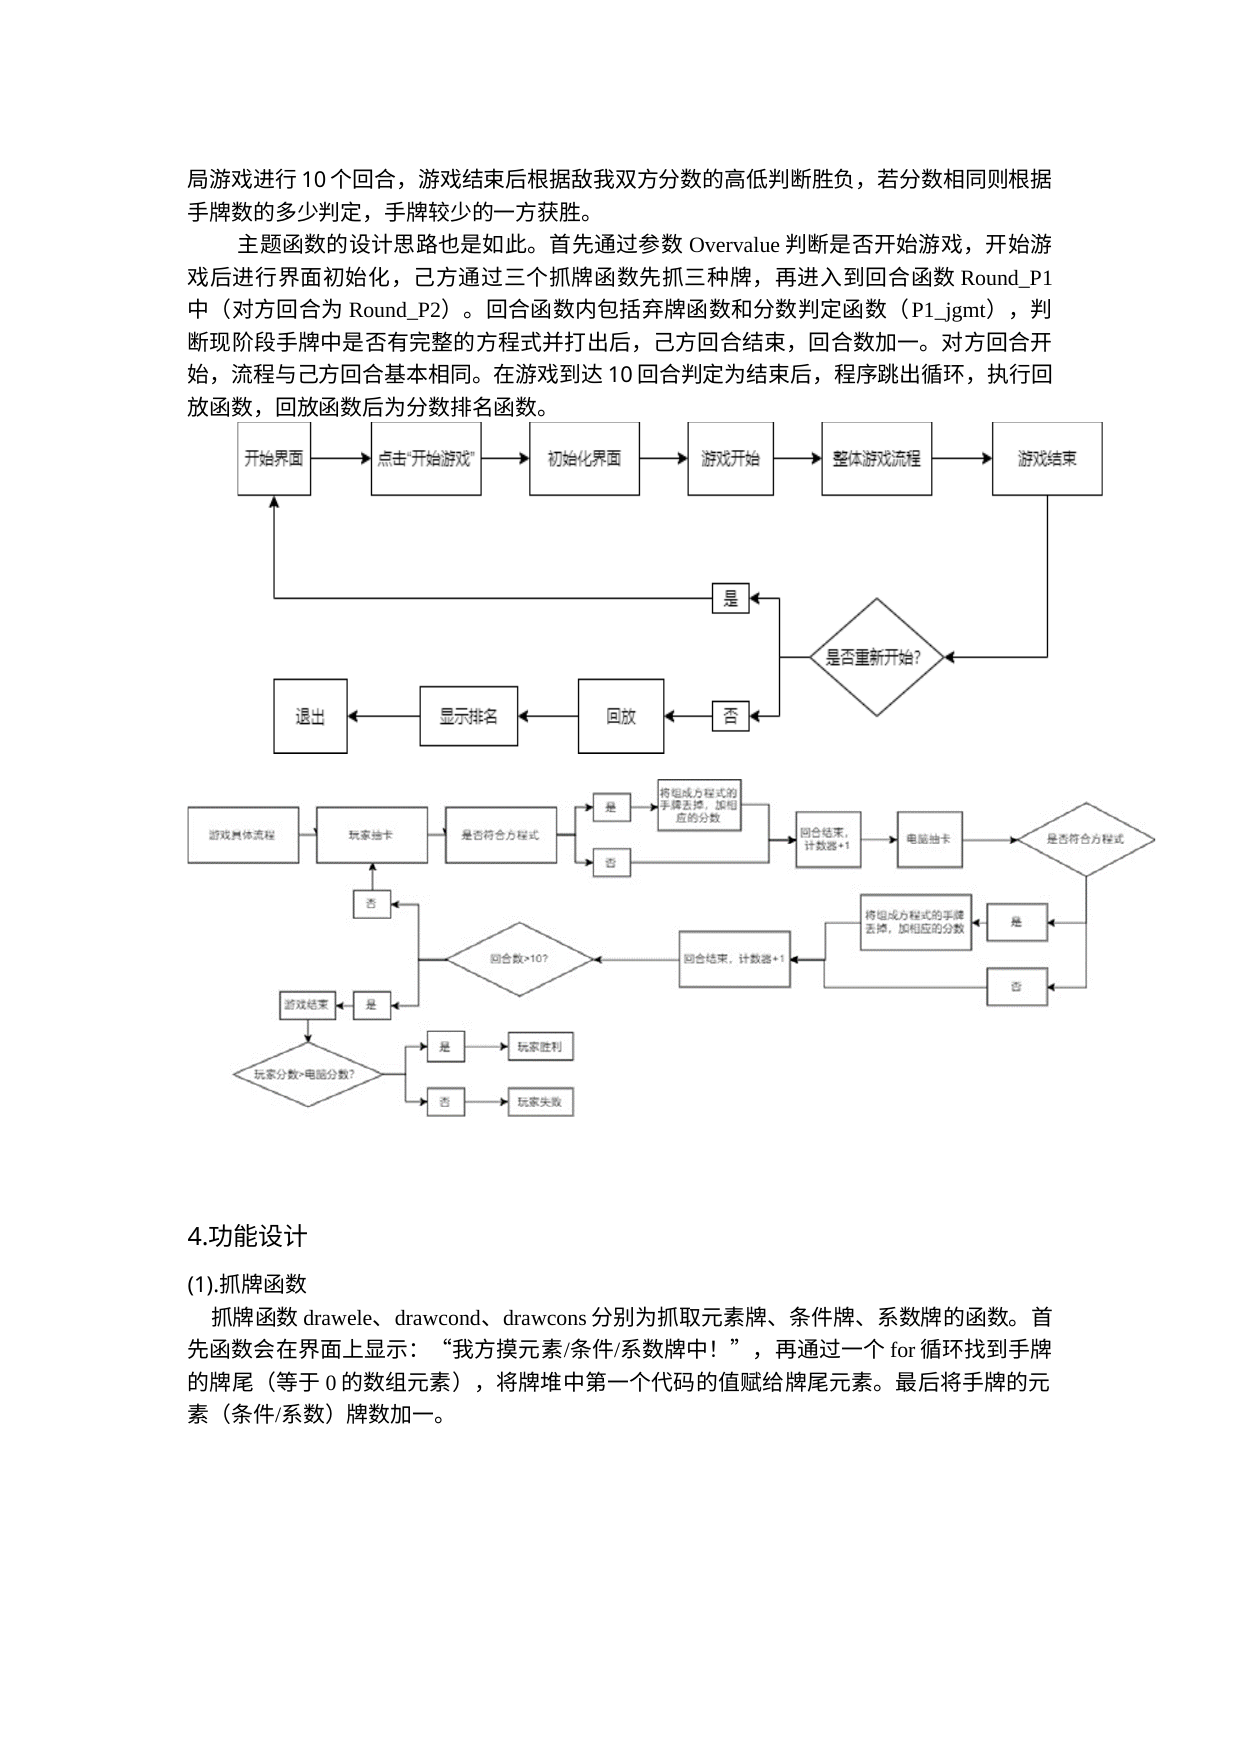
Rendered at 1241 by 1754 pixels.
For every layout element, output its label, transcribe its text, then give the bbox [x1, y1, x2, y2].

text 主题函数的设计思路也是如此。首先通过参数Overvalue判断是否开始游戏，开始游戏后进行界面初始化，己方通过三个抓牌函数先抓三种牌，再进入到回合函数Round_P1中（对方回合为Round_P2）。回合函数内包括弃牌函数和分数判定函数（P1_jgmt），判断现阶段手牌中是否有完整的方程式并打出后，己方回合结束，回合数加一。对方回合开始，流程与己方回合基本相同。在游戏到达10回合判定为结束后，程序跳出循环，执行回放函数，回放函数后为分数排名函数。 [187, 227, 1053, 422]
text 抓牌函数drawele、drawcond、drawcons分别为抓取元素牌、条件牌、系数牌的函数。首先函数会在界面上显示：“我方摸元素/条件/系数牌中！”，再通过一个for循环找到手牌的牌尾（等于0的数组元素），将牌堆中第一个代码的值赋给牌尾元素。最后将手牌的元素（条件/系数）牌数加一。 [187, 1299, 1053, 1429]
picture [237, 422, 1103, 754]
text 4.功能设计 [187, 1202, 1053, 1267]
picture [187, 779, 1156, 1117]
text (1).抓牌函数 [187, 1267, 1053, 1299]
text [187, 162, 1053, 227]
